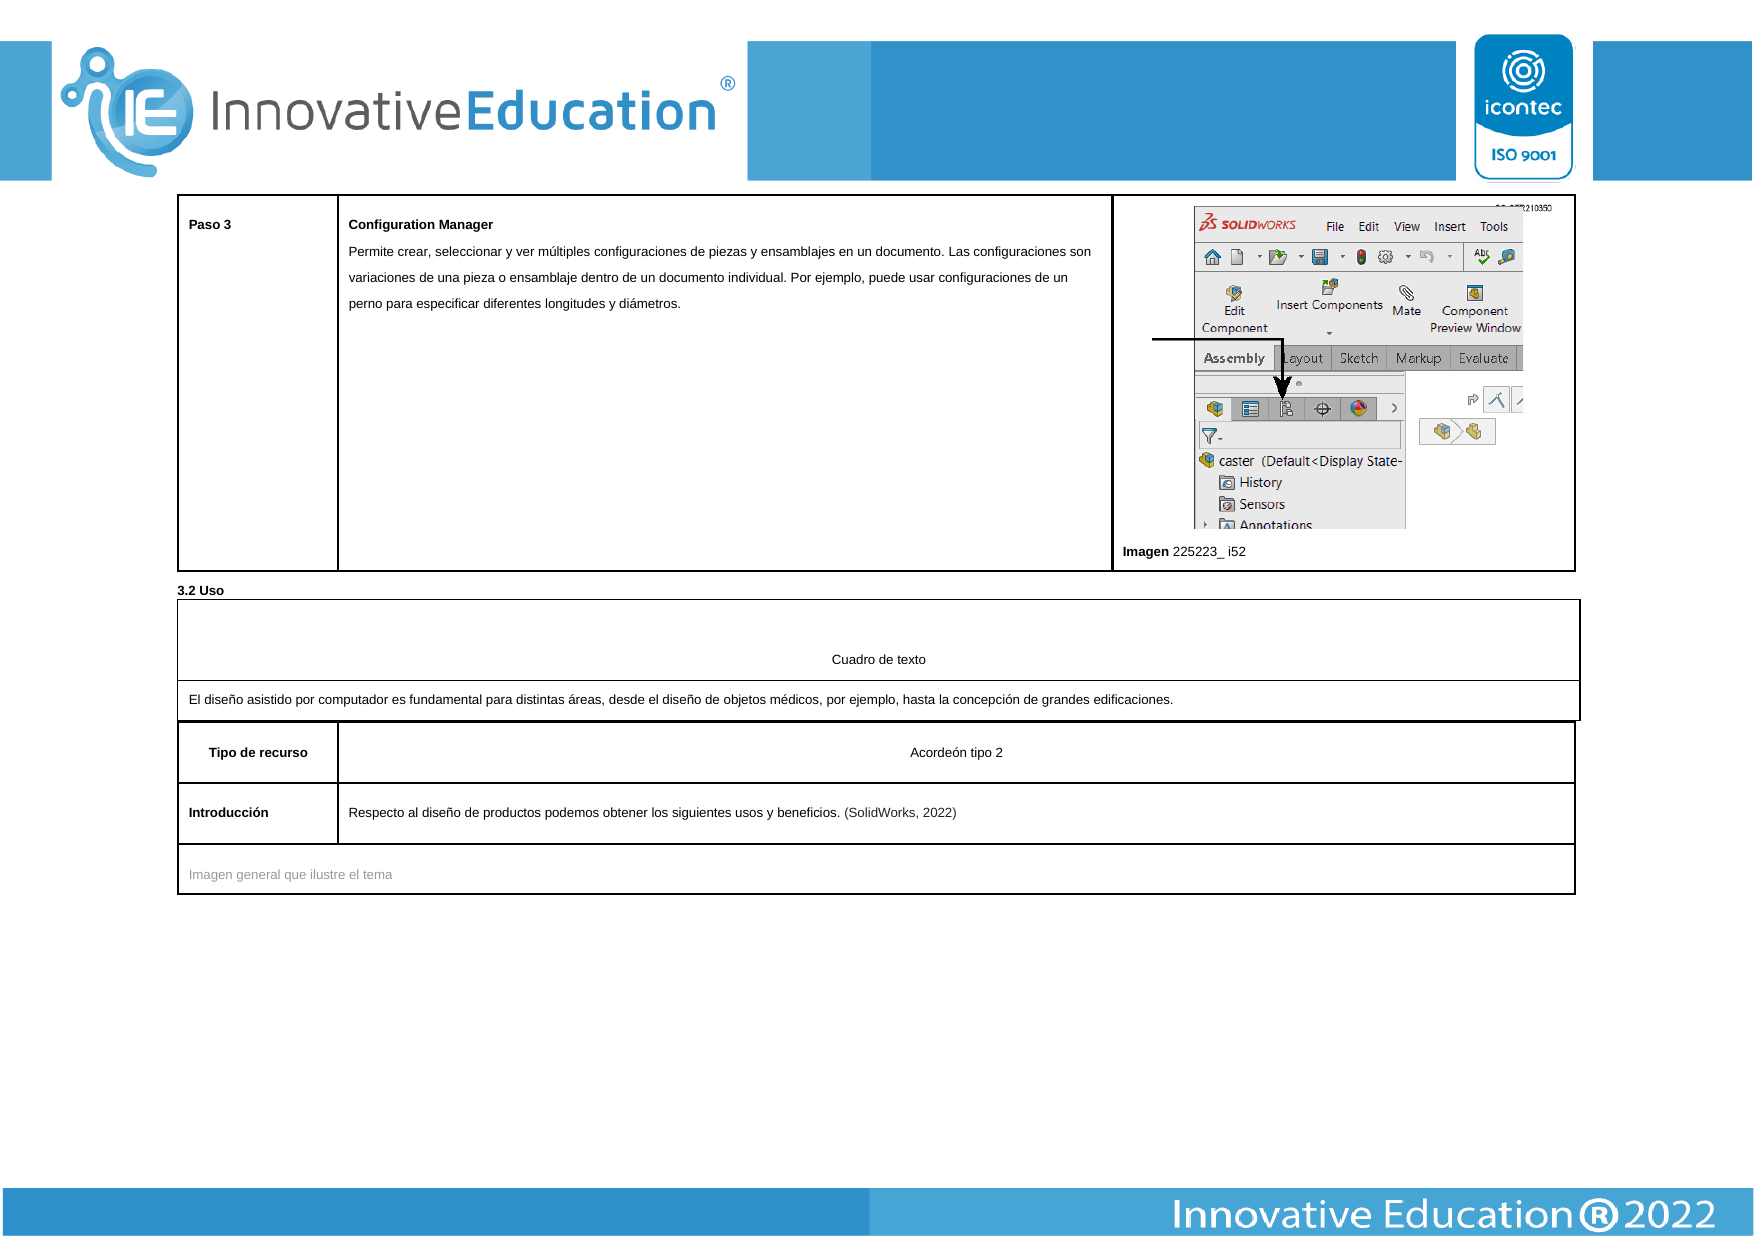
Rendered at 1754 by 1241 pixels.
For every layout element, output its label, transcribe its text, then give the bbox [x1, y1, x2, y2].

picture [1593, 28, 1752, 194]
table_cell Imagen general que ilustre el tema Imagen: Imagen 225223_ i53 [179, 845, 1574, 893]
table_cell Introducción [179, 784, 337, 843]
table_cell Paso 3 [179, 196, 337, 570]
picture [2, 1186, 1754, 1241]
picture [1122, 206, 1524, 529]
table_header Cuadro de texto [178, 600, 1579, 680]
table_cell Imagen 225223_ i52 [1114, 196, 1574, 570]
table_cell El diseño asistido por computador es fundamental para distintas áreas, desde el diseño de objetos médicos, por ejemplo, hasta la concepción de grandes edificaciones. [178, 681, 1579, 720]
picture [1471, 32, 1576, 194]
table_cell Respecto al diseño de productos podemos obtener los siguientes usos y beneficios. (SolidWorks, 2022) [339, 784, 1574, 843]
table_header Acordeón tipo 2 [339, 723, 1574, 782]
picture [0, 28, 1456, 194]
table_cell Configuration Manager Permite crear, seleccionar y ver múltiples configuraciones de piezas y ensamblajes en un documento. Las configuraciones son variaciones de una pieza o ensamblaje dentro de un documento individual. Por ejemplo, puede usar configuraciones de un perno para especificar diferentes longitudes y diámetros. [339, 196, 1111, 570]
table_header Tipo de recurso [179, 723, 337, 782]
text 3.2 Uso [177, 572, 1577, 599]
